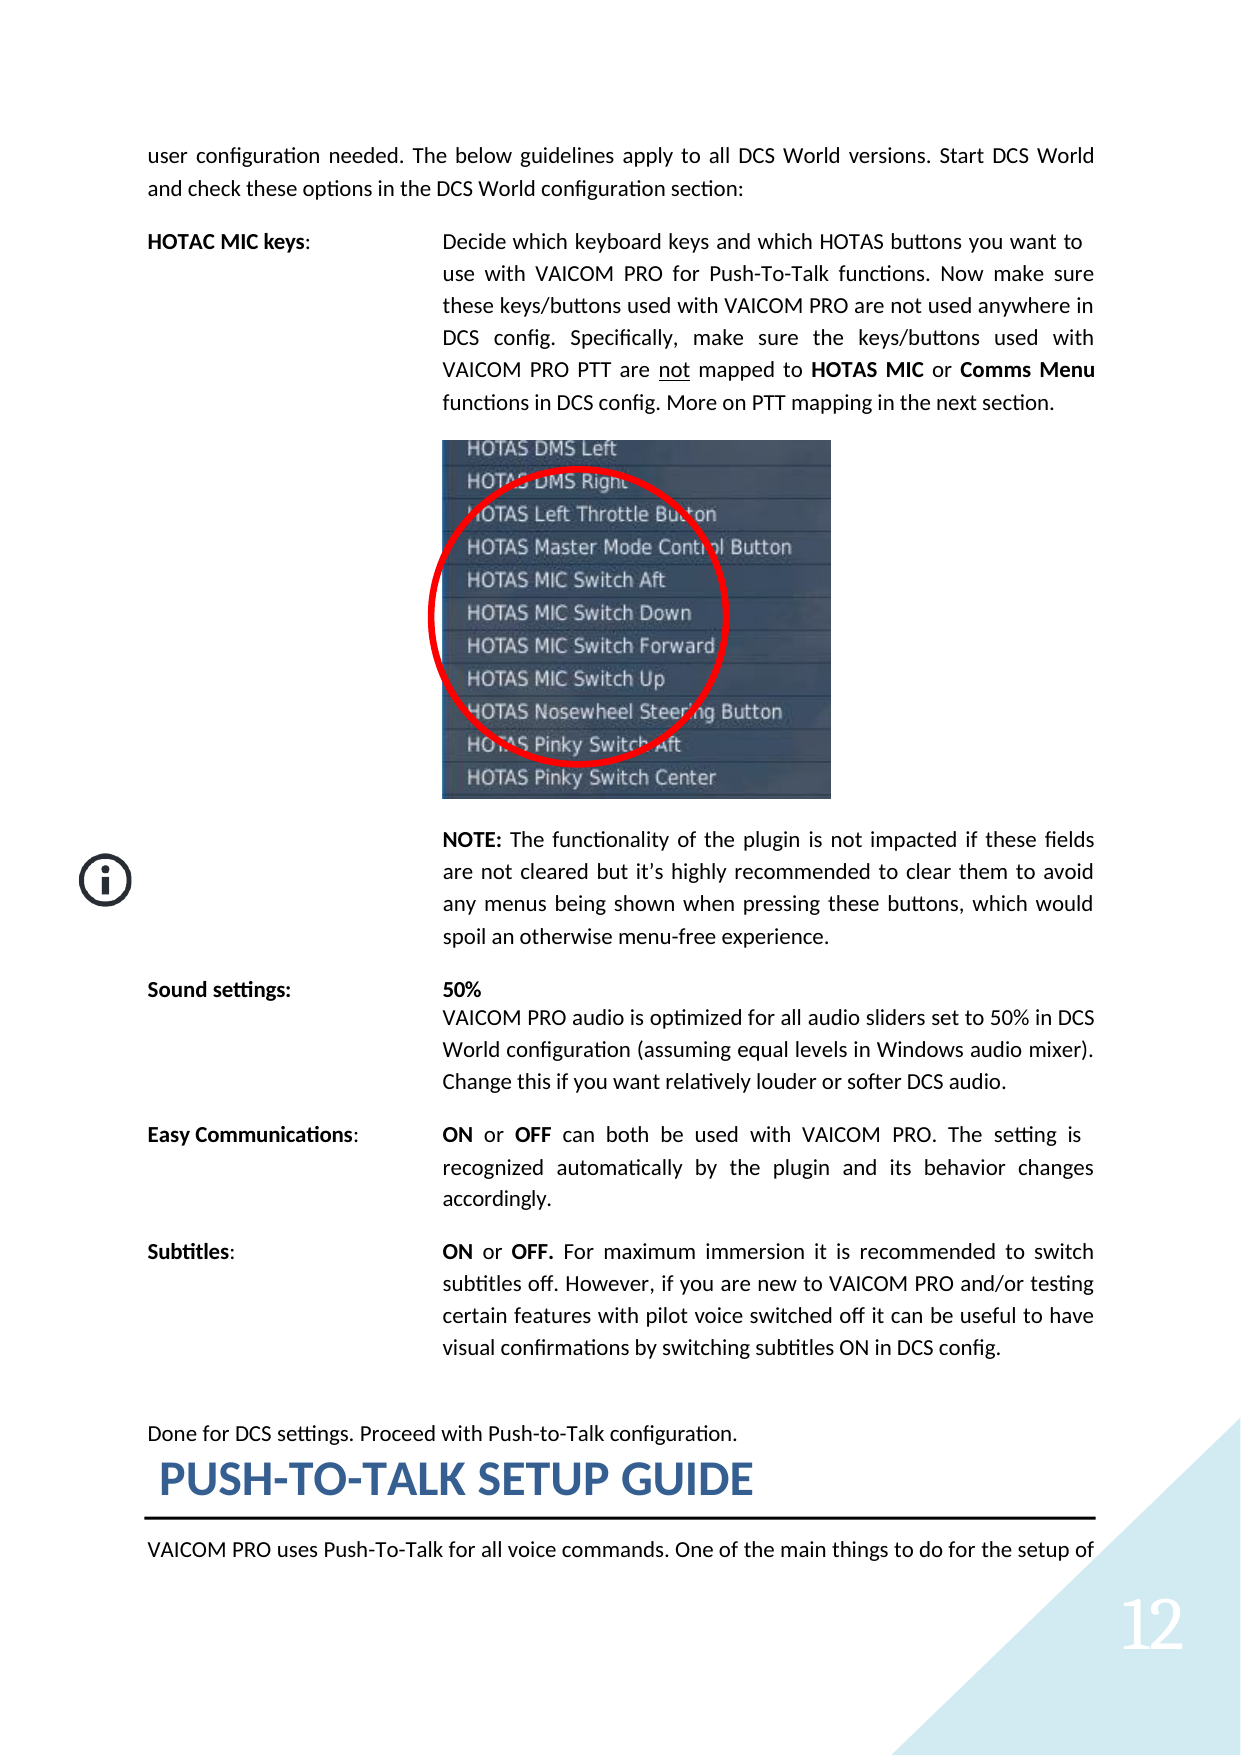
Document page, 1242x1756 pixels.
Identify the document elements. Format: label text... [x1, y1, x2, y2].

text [147, 1535, 1095, 1563]
text HOTAC MIC keys: Decide which keyboard keys and which HOTAS buttons you want to [147, 227, 1131, 255]
text Easy Communications: ON or OFF can both be used with VAICOM PRO. The setting is [147, 1120, 1131, 1148]
subtitle PUSH-TO-TALK SETUP GUIDE [147, 1447, 1131, 1507]
text recognized automatically by the plugin and its behavior changes accordingly. [442, 1153, 1095, 1212]
text VAICOM PRO audio is optimized for all audio sliders set to 50% in DCS World configuration (assuming equal levels in Windows audio mixer). Change this if you want relatively louder or softer DCS audio. [442, 1003, 1095, 1095]
picture [442, 473, 722, 761]
picture [442, 440, 831, 799]
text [147, 142, 1095, 202]
text Subtitles: ON or OFF. For maximum immersion it is recommended to switch subtitles off. However, if you are new to VAICOM PRO and/or testing certain features with pilot voice switched off it can be useful to have visual confirmations by switching subtitles ON in DCS config. [147, 1237, 1095, 1362]
picture [78, 853, 132, 907]
subtitle Sound settings: 50% [147, 975, 1131, 1003]
text NOTE: The functionality of the plugin is not impacted if these fields are not cleared but it’s highly recommended to clear them to avoid any menus being shown when pressing these buttons, which would spoil an otherwise menu-free experience. [442, 825, 1095, 950]
text use with VAICOM PRO for Push-To-Talk functions. Now make sure these keys/buttons used with VAICOM PRO are not used anywhere in DCS config. Specifically, make sure the keys/buttons used with VAICOM PRO PTT are not mapped to HOTAS MIC or Comms Menu functions in DCS config. More on PTT mapping in the next section. [442, 259, 1095, 416]
text Done for DCS settings. Proceed with Push-to-Talk configuration. [147, 1419, 1131, 1447]
